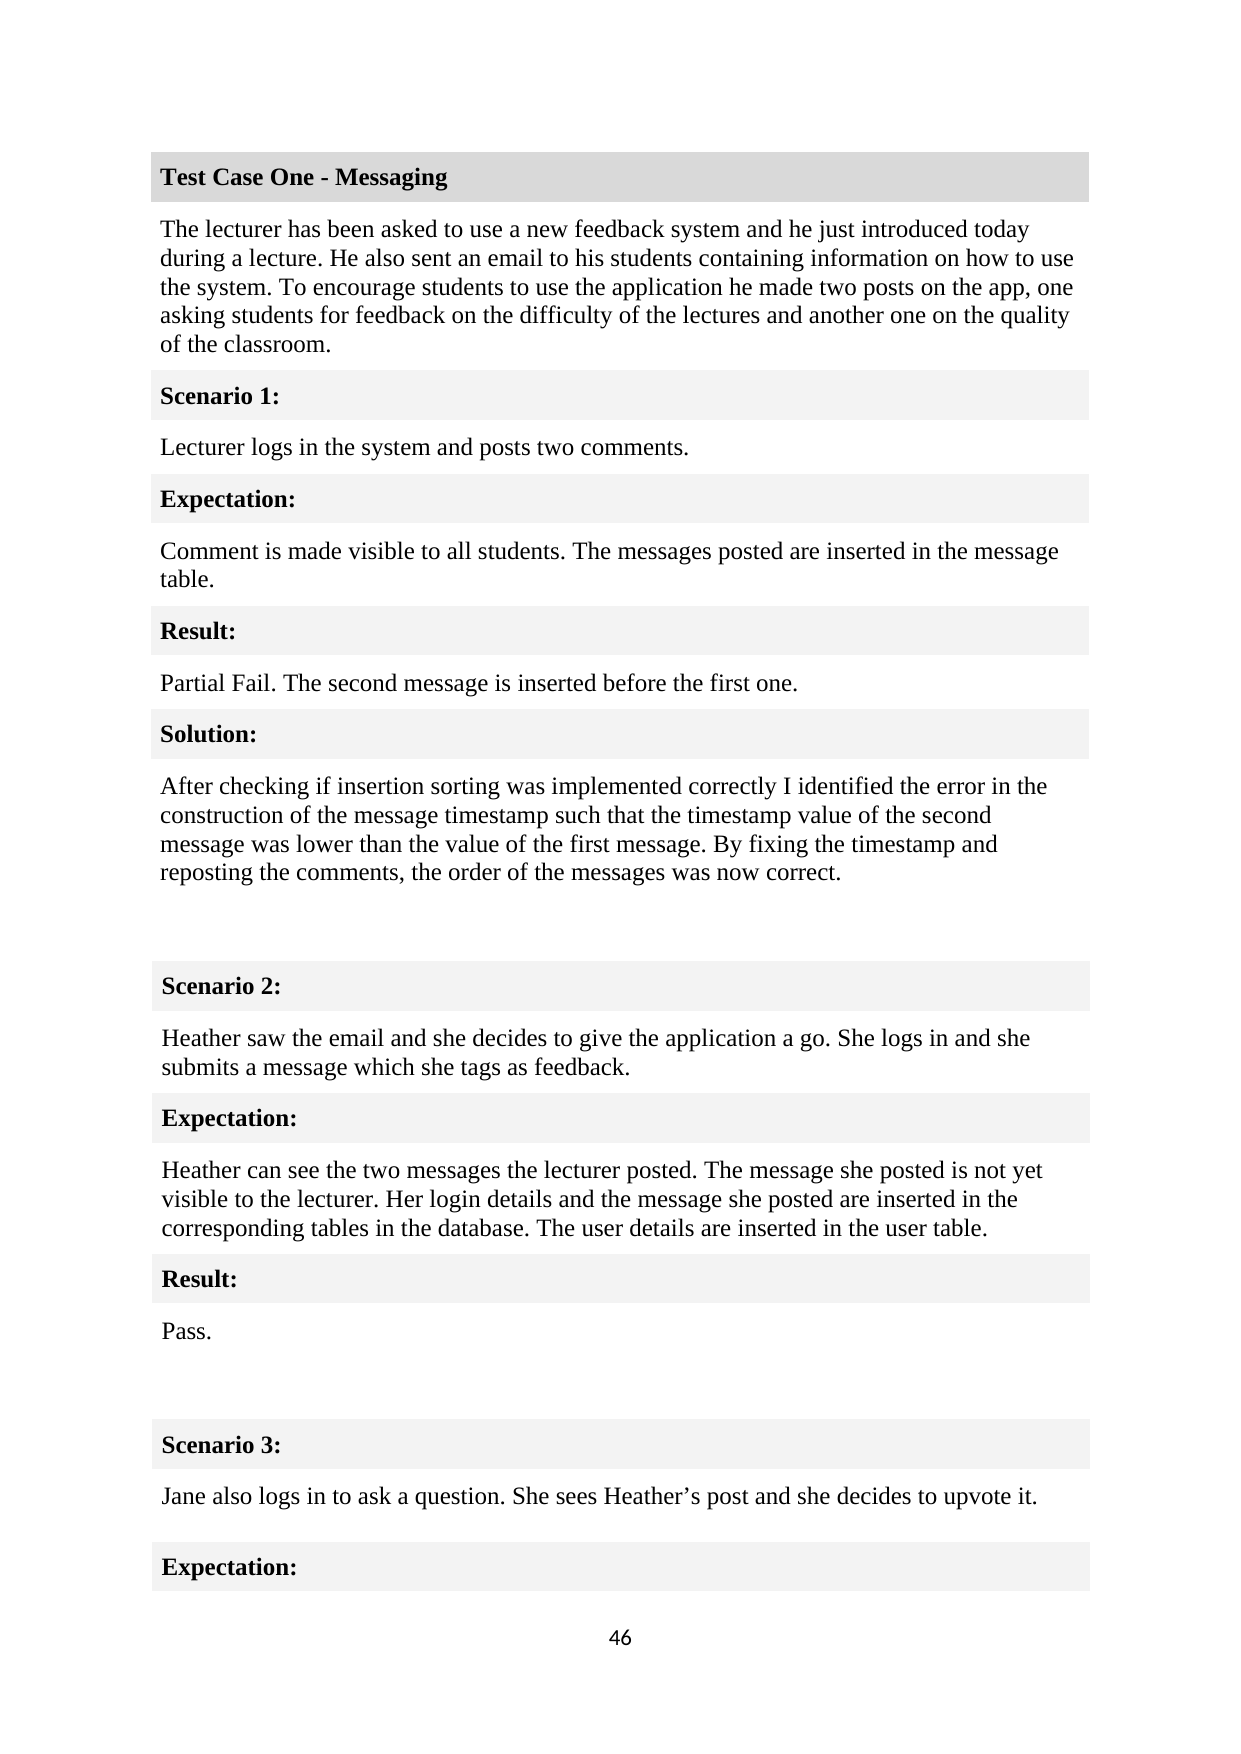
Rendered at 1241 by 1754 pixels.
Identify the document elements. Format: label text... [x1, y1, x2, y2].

table_cell Expectation: [152, 1093, 1090, 1143]
table_cell Scenario 1: [151, 370, 1089, 420]
table_cell Comment is made visible to all students. The messages posted are inserted in the message table. [151, 525, 1089, 604]
table_cell Heather can see the two messages the lecturer posted. The message she posted is not yet visible to the lecturer. Her login details and the message she posted are inserted in the corresponding tables in the database. The user details are inserted in the user table. [152, 1145, 1090, 1252]
table_cell Pass. [152, 1306, 1090, 1355]
table_cell Lecturer logs in the system and posts two comments. [151, 422, 1089, 472]
table_header Scenario 3: [152, 1419, 1090, 1469]
table_header Scenario 2: [152, 961, 1090, 1011]
table_cell Expectation: [151, 474, 1089, 523]
table_cell Result: [151, 606, 1089, 655]
table_cell After checking if insertion sorting was implemented correctly I identified the error in the construction of the message timestamp such that the timestamp value of the second message was lower than the value of the first message. By fixing the timestamp and reposting the comments, the order of the messages was now correct. [151, 761, 1089, 897]
table_cell Heather saw the email and she decides to give the application a go. She logs in and she submits a message which she tags as feedback. [152, 1013, 1090, 1091]
table_cell Solution: [151, 709, 1089, 759]
table_cell Partial Fail. The second message is inserted before the first one. [151, 658, 1089, 707]
table_cell Result: [152, 1254, 1090, 1303]
table_cell Jane also logs in to ask a question. She sees Heather’s post and she decides to upvote it. [152, 1471, 1090, 1540]
table_header Test Case One - Messaging [151, 152, 1089, 202]
table_cell Expectation: [152, 1542, 1090, 1591]
table_cell The lecturer has been asked to use a new feedback system and he just introduced today during a lecture. He also sent an email to his students containing information on how to use the system. To encourage students to use the application he made two posts on the app, one asking students for feedback on the difficulty of the lectures and another one on the quality of the classroom. [151, 204, 1089, 368]
